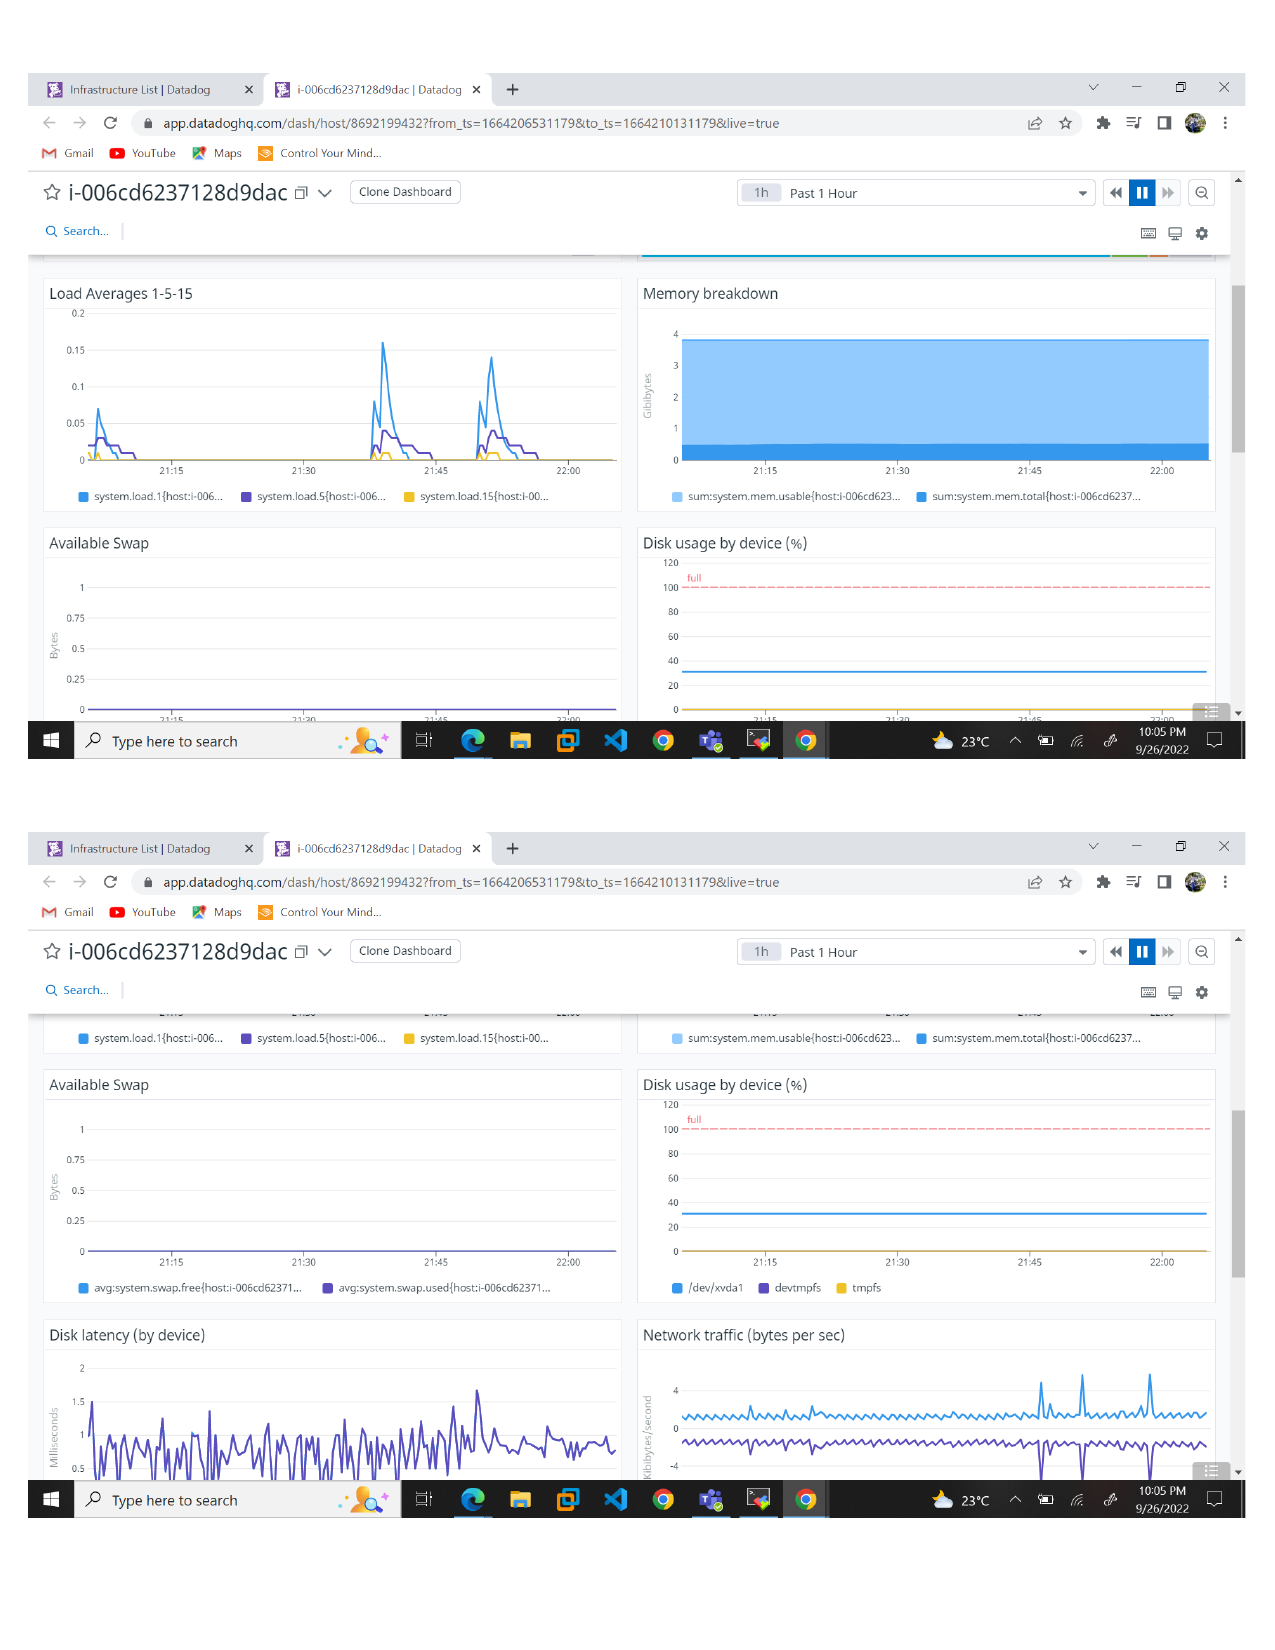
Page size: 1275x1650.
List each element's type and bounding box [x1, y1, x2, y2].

picture [28, 832, 1246, 1518]
picture [28, 73, 1246, 759]
